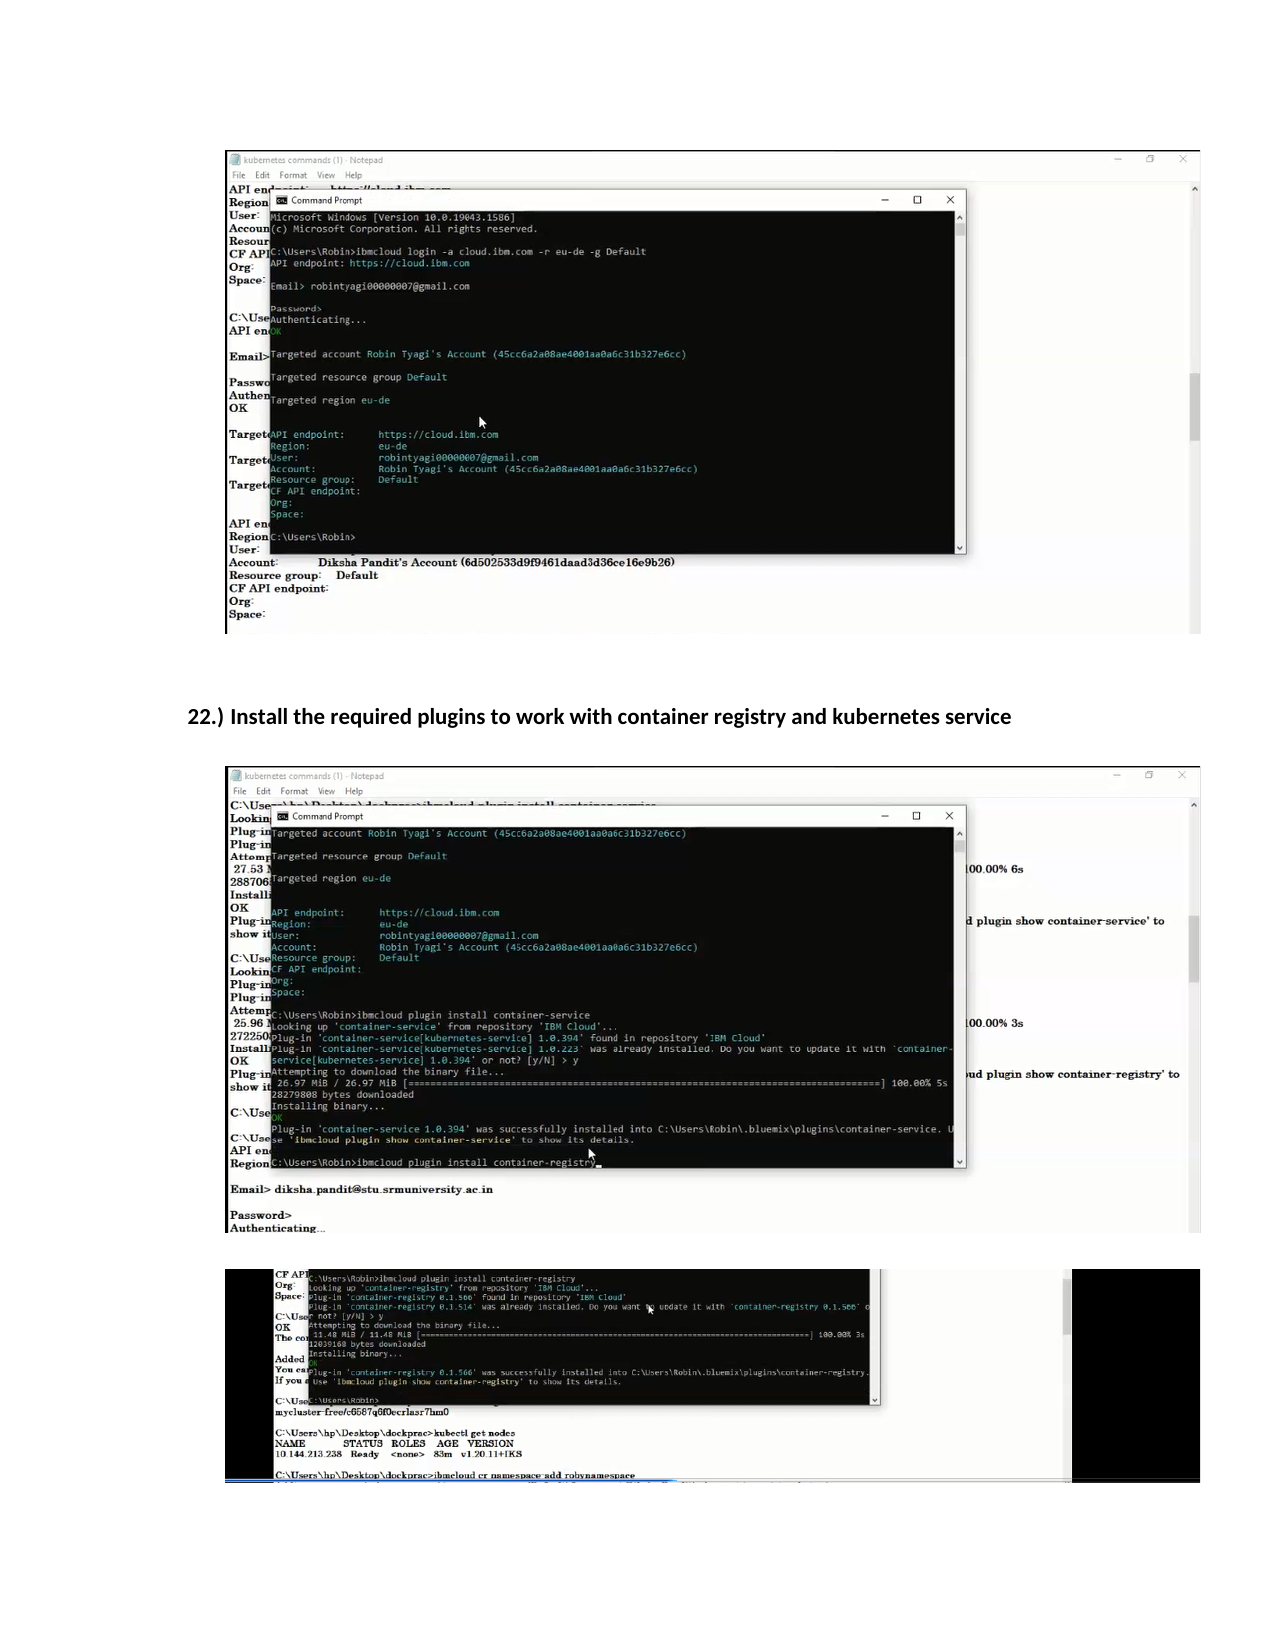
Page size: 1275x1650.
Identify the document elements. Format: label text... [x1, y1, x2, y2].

list Install the required plugins to work with container registry and kubernetes service [187, 702, 1125, 730]
picture [225, 766, 1200, 1233]
picture [225, 150, 1200, 634]
picture [225, 1269, 1200, 1483]
